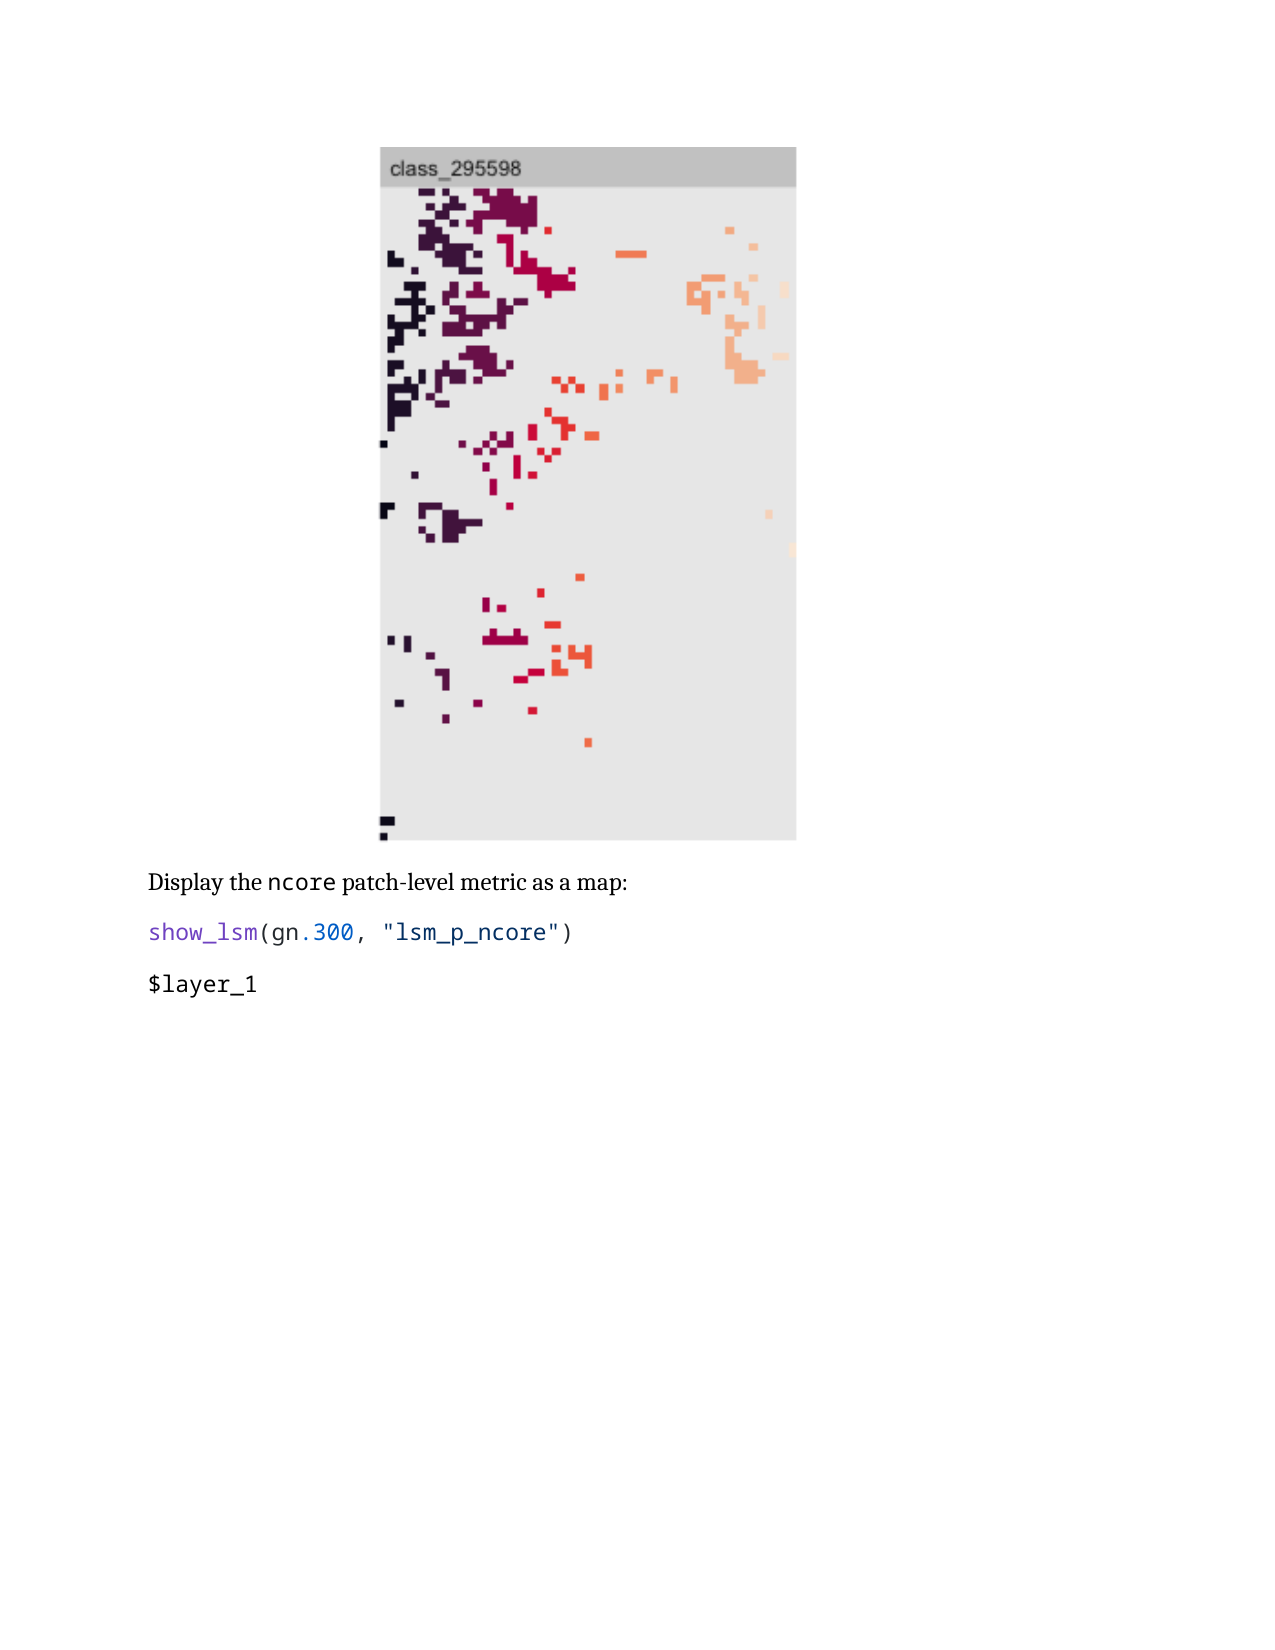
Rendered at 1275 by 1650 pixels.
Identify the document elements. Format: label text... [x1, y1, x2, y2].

text show_lsm(gn.300, "lsm_p_ncore") [148, 916, 1127, 948]
picture [147, 147, 1023, 848]
text Display the ncore patch-level metric as a map: [148, 866, 1127, 898]
text $layer_1 [148, 968, 1127, 1000]
